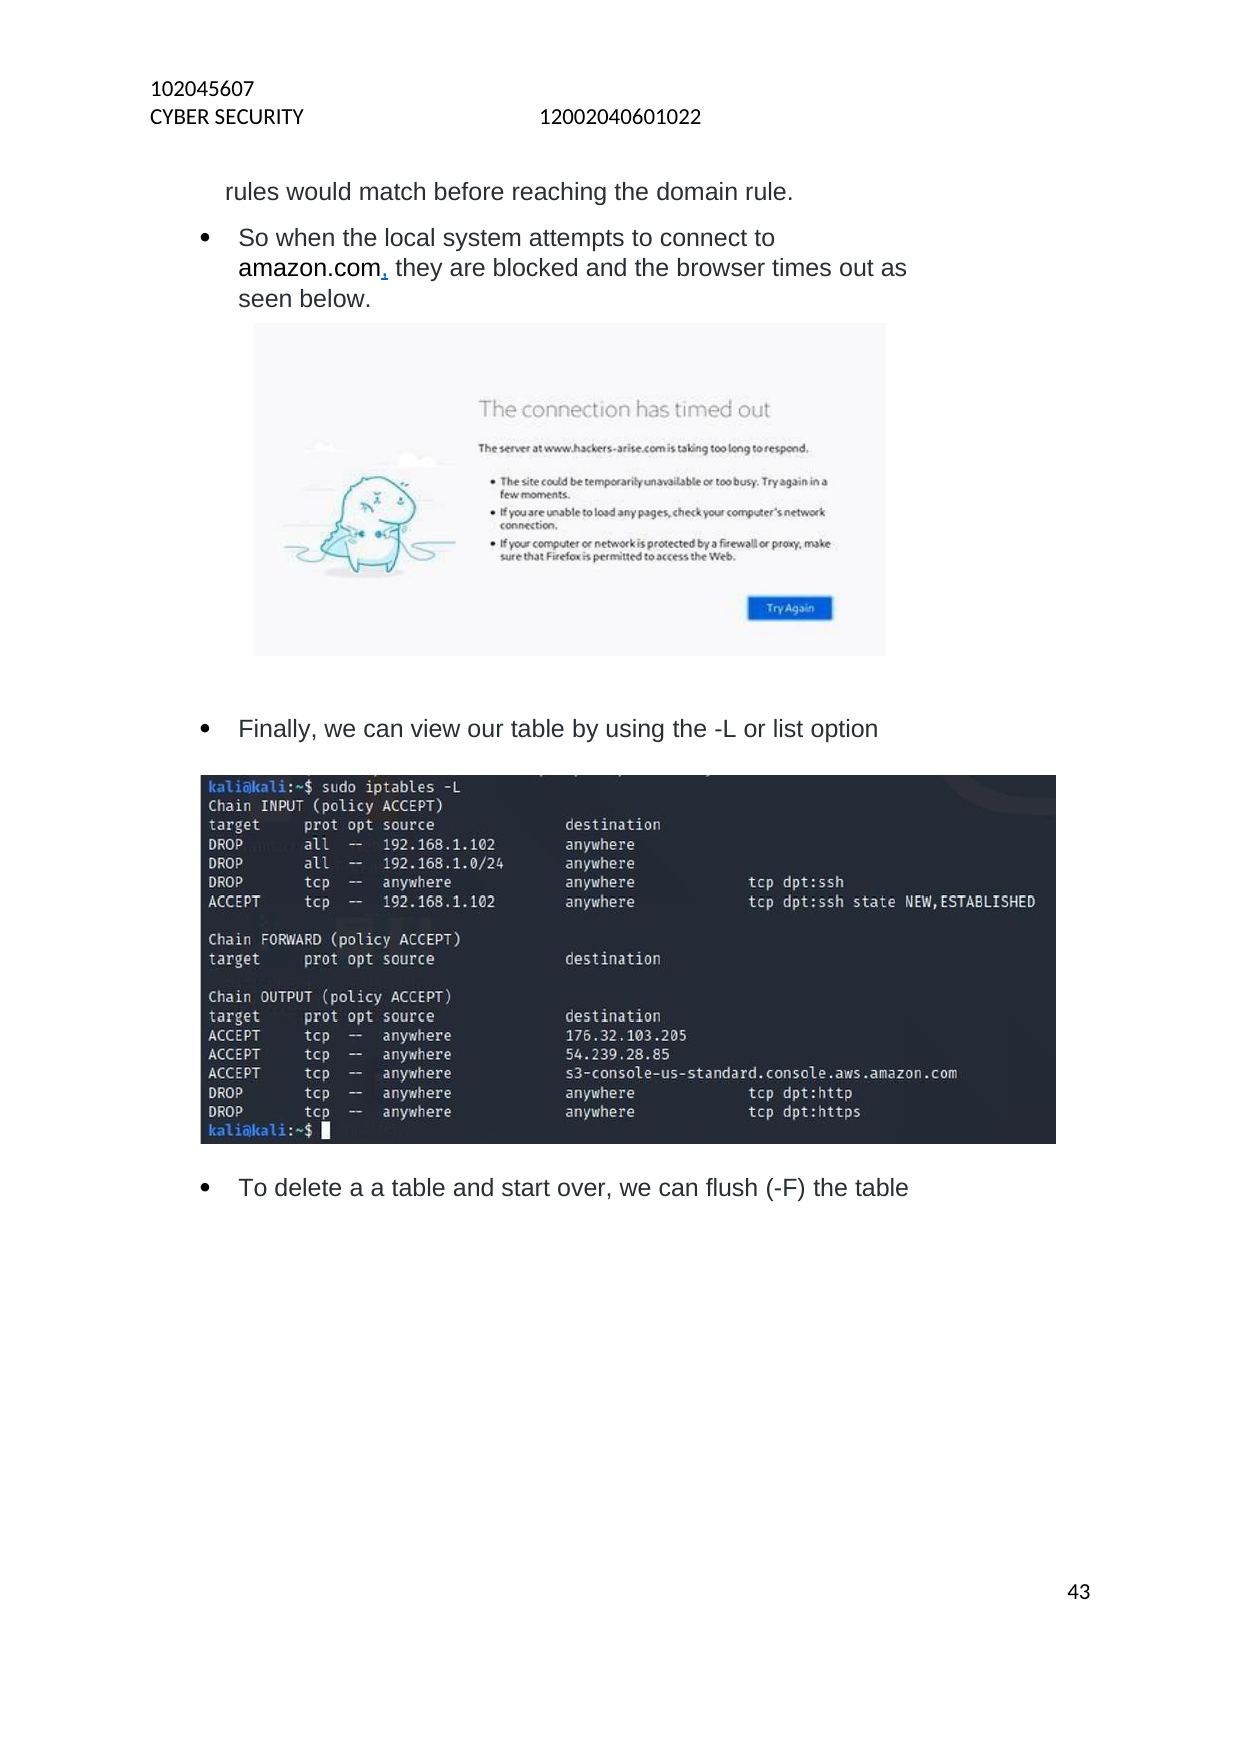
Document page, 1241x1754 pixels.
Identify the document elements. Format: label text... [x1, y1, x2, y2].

picture [200, 775, 1056, 1144]
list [187, 177, 936, 205]
list So when the local system attempts to connect to amazon.com, they are blocked and the browser times out as seen below. [201, 223, 920, 312]
picture [253, 323, 887, 656]
list To delete a a table and start over, we can flush (-F) the table [201, 1173, 1090, 1201]
list Finally, we can view our table by using the -L or list option [201, 714, 1090, 743]
